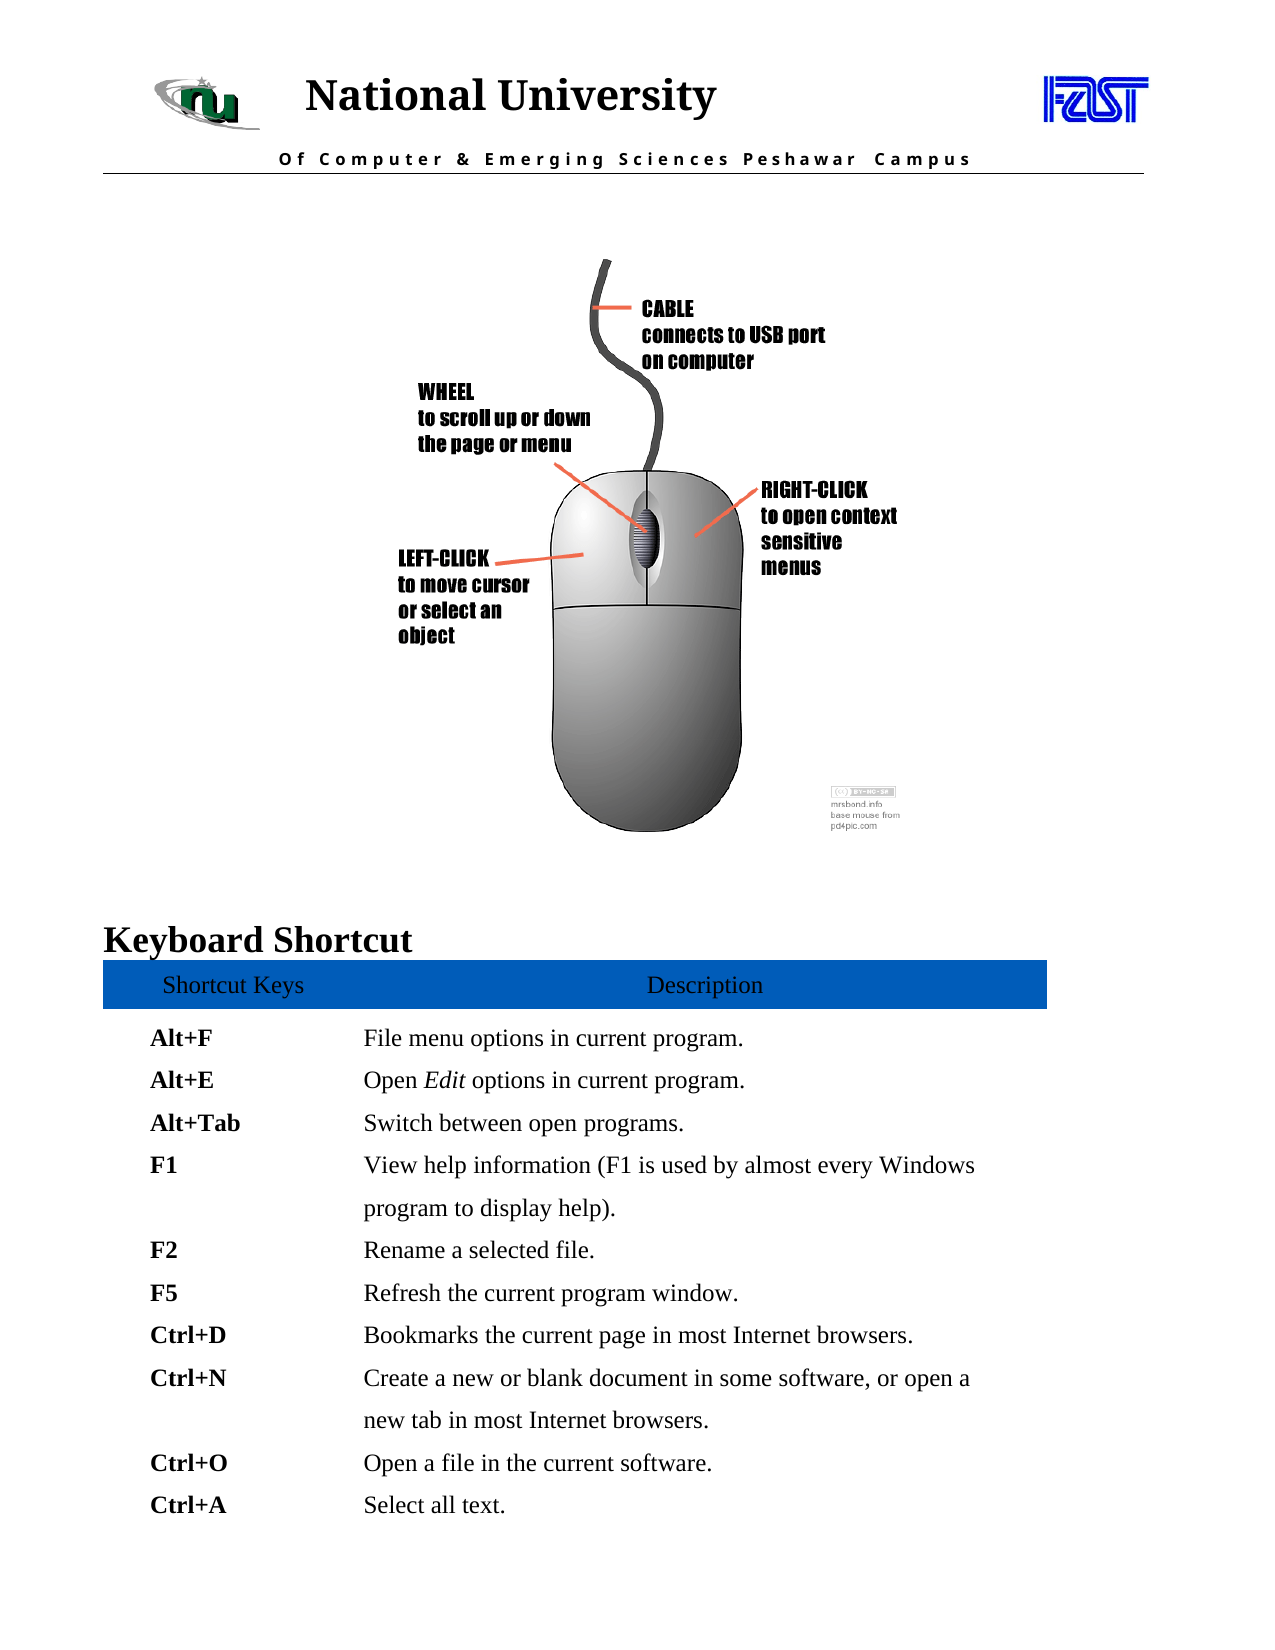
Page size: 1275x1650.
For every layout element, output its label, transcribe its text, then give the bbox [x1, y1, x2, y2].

table_cell Rename a selected file. [316, 1222, 1047, 1264]
table_cell Open a file in the current software. [316, 1434, 1047, 1477]
table_cell Alt+Tab [103, 1094, 316, 1137]
picture [1036, 75, 1152, 124]
table_cell Ctrl+O [103, 1434, 316, 1477]
table_cell Select all text. [316, 1477, 1047, 1519]
table_cell File menu options in current program. [316, 1009, 1047, 1052]
table_cell F1 [103, 1137, 316, 1222]
table_cell Ctrl+A [103, 1477, 316, 1519]
table_cell Ctrl+N [103, 1349, 316, 1434]
table_cell Refresh the current program window. [316, 1264, 1047, 1307]
table_cell View help information (F1 is used by almost every Windows program to display help). [316, 1137, 1047, 1222]
table_header Shortcut Keys [103, 960, 316, 1009]
picture [388, 259, 905, 832]
picture [153, 68, 260, 130]
table_cell F5 [103, 1264, 316, 1307]
table_cell Alt+E [103, 1052, 316, 1094]
table_cell Switch between open programs. [316, 1094, 1047, 1137]
table_cell Create a new or blank document in some software, or open a new tab in most Internet browsers. [316, 1349, 1047, 1434]
table_cell Alt+F [103, 1009, 316, 1052]
table_cell F2 [103, 1222, 316, 1264]
subtitle Keyboard Shortcut [103, 917, 1144, 960]
table_cell Open Edit options in current program. [316, 1052, 1047, 1094]
table_header Description [316, 960, 1047, 1009]
table_cell Bookmarks the current page in most Internet browsers. [316, 1307, 1047, 1349]
table_cell Ctrl+D [103, 1307, 316, 1349]
